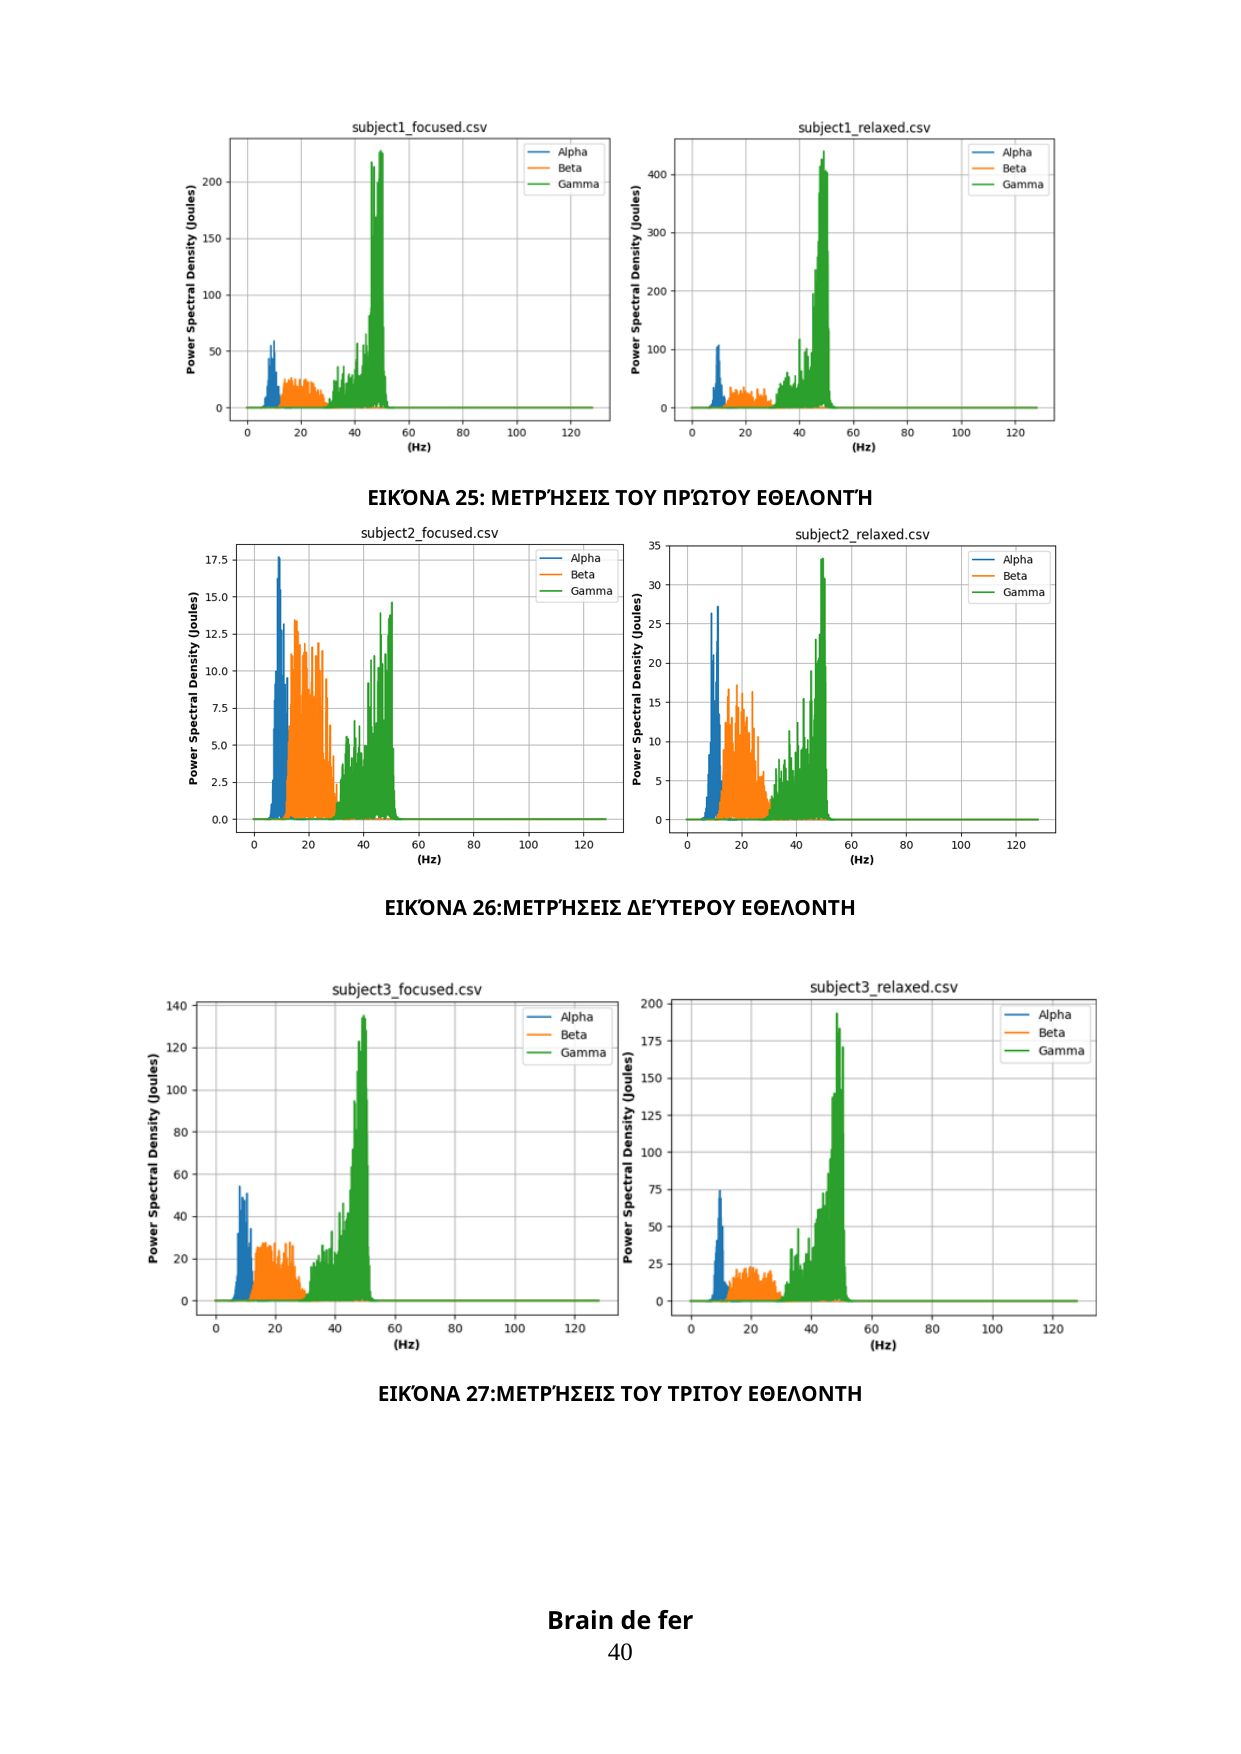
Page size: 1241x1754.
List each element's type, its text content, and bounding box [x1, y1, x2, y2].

text Εικόνα 27:Μετρήσεις του Τριτου Εθελοντη [118, 1379, 1122, 1408]
picture [143, 980, 1097, 1355]
picture [175, 511, 1065, 868]
text Εικόνα 25: Μετρήσεις του πρώτου εθελοντή [118, 483, 1122, 511]
text Εικόνα 26:Μετρήσεις δεύτερου εθελοντη [118, 893, 1122, 921]
picture [175, 118, 1065, 458]
